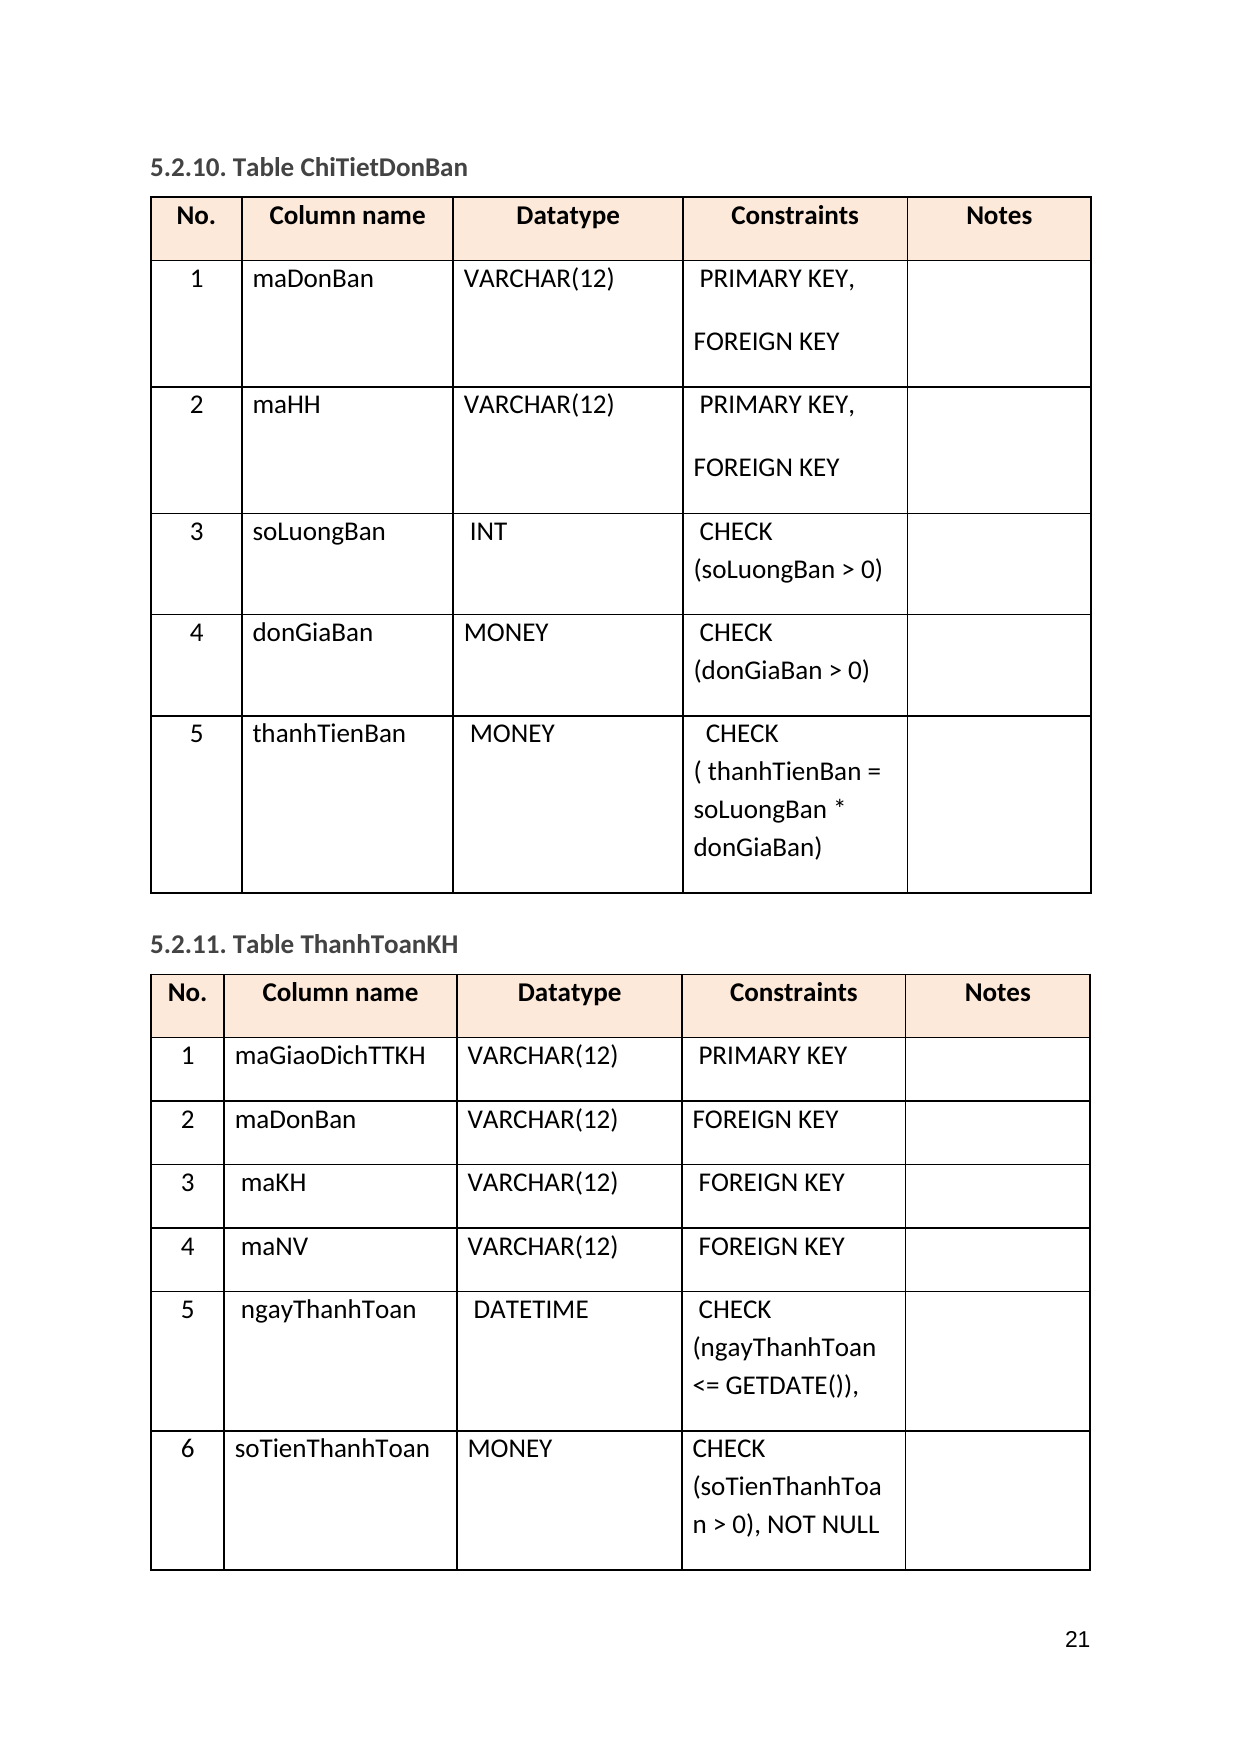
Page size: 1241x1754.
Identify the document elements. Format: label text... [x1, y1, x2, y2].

table_cell [906, 1229, 1089, 1291]
table_cell VARCHAR(12) [458, 1102, 681, 1164]
table_cell CHECK ( thanhTienBan = soLuongBan * donGiaBan) [684, 717, 907, 892]
table_cell INT [454, 514, 682, 614]
table_cell 4 [152, 615, 241, 715]
table_cell [908, 615, 1090, 715]
table_cell VARCHAR(12) [454, 388, 682, 512]
table_cell CHECK (donGiaBan > 0) [684, 615, 907, 715]
table_header No. [152, 198, 241, 260]
table_cell PRIMARY KEY, FOREIGN KEY [684, 388, 907, 512]
table_cell 3 [152, 514, 241, 614]
table_cell 4 [152, 1229, 223, 1291]
table_cell 3 [152, 1165, 223, 1227]
table_header Column name [243, 198, 452, 260]
table_cell 1 [152, 1038, 223, 1100]
table_cell 1 [152, 261, 241, 386]
table_header Notes [906, 975, 1089, 1037]
table_cell FOREIGN KEY [683, 1229, 905, 1291]
table_cell maDonBan [243, 261, 452, 386]
table_header Column name [225, 975, 456, 1037]
table_header Constraints [684, 198, 907, 260]
table_cell [906, 1292, 1089, 1430]
table_cell CHECK (soTienThanhToan > 0), NOT NULL [683, 1432, 905, 1569]
table_cell FOREIGN KEY [683, 1165, 905, 1227]
table_header No. [152, 975, 223, 1037]
table_cell VARCHAR(12) [458, 1229, 681, 1291]
table_cell [908, 388, 1090, 512]
table_cell maHH [243, 388, 452, 512]
table_cell [906, 1165, 1089, 1227]
table_cell VARCHAR(12) [454, 261, 682, 386]
table_header Notes [908, 198, 1090, 260]
table_cell VARCHAR(12) [458, 1165, 681, 1227]
table_cell DATETIME [458, 1292, 681, 1430]
table_cell ngayThanhToan [225, 1292, 456, 1430]
table_cell MONEY [454, 717, 682, 892]
table_cell maGiaoDichTTKH [225, 1038, 456, 1100]
table_cell maKH [225, 1165, 456, 1227]
table_cell donGiaBan [243, 615, 452, 715]
table_cell PRIMARY KEY [683, 1038, 905, 1100]
table_cell [908, 717, 1090, 892]
table_cell [908, 261, 1090, 386]
table_header Datatype [454, 198, 682, 260]
table_cell maNV [225, 1229, 456, 1291]
table_cell soLuongBan [243, 514, 452, 614]
table_cell MONEY [454, 615, 682, 715]
table_cell MONEY [458, 1432, 681, 1569]
table_cell [906, 1038, 1089, 1100]
table_cell maDonBan [225, 1102, 456, 1164]
table_cell 5 [152, 1292, 223, 1430]
table_cell thanhTienBan [243, 717, 452, 892]
table_cell CHECK (soLuongBan > 0) [684, 514, 907, 614]
table_header Datatype [458, 975, 681, 1037]
table_cell CHECK (ngayThanhToan <= GETDATE()), [683, 1292, 905, 1430]
table_cell 5 [152, 717, 241, 892]
table_cell soTienThanhToan [225, 1432, 456, 1569]
table_cell 2 [152, 1102, 223, 1164]
table_cell 2 [152, 388, 241, 512]
table_cell 6 [152, 1432, 223, 1569]
table_cell [908, 514, 1090, 614]
subtitle 5.2.10. Table ChiTietDonBan [150, 150, 1090, 183]
subtitle 5.2.11. Table ThanhToanKH [150, 927, 1090, 960]
table_header Constraints [683, 975, 905, 1037]
table_cell VARCHAR(12) [458, 1038, 681, 1100]
table_cell PRIMARY KEY, FOREIGN KEY [684, 261, 907, 386]
table_cell FOREIGN KEY [683, 1102, 905, 1164]
table_cell [906, 1102, 1089, 1164]
table_cell [906, 1432, 1089, 1569]
